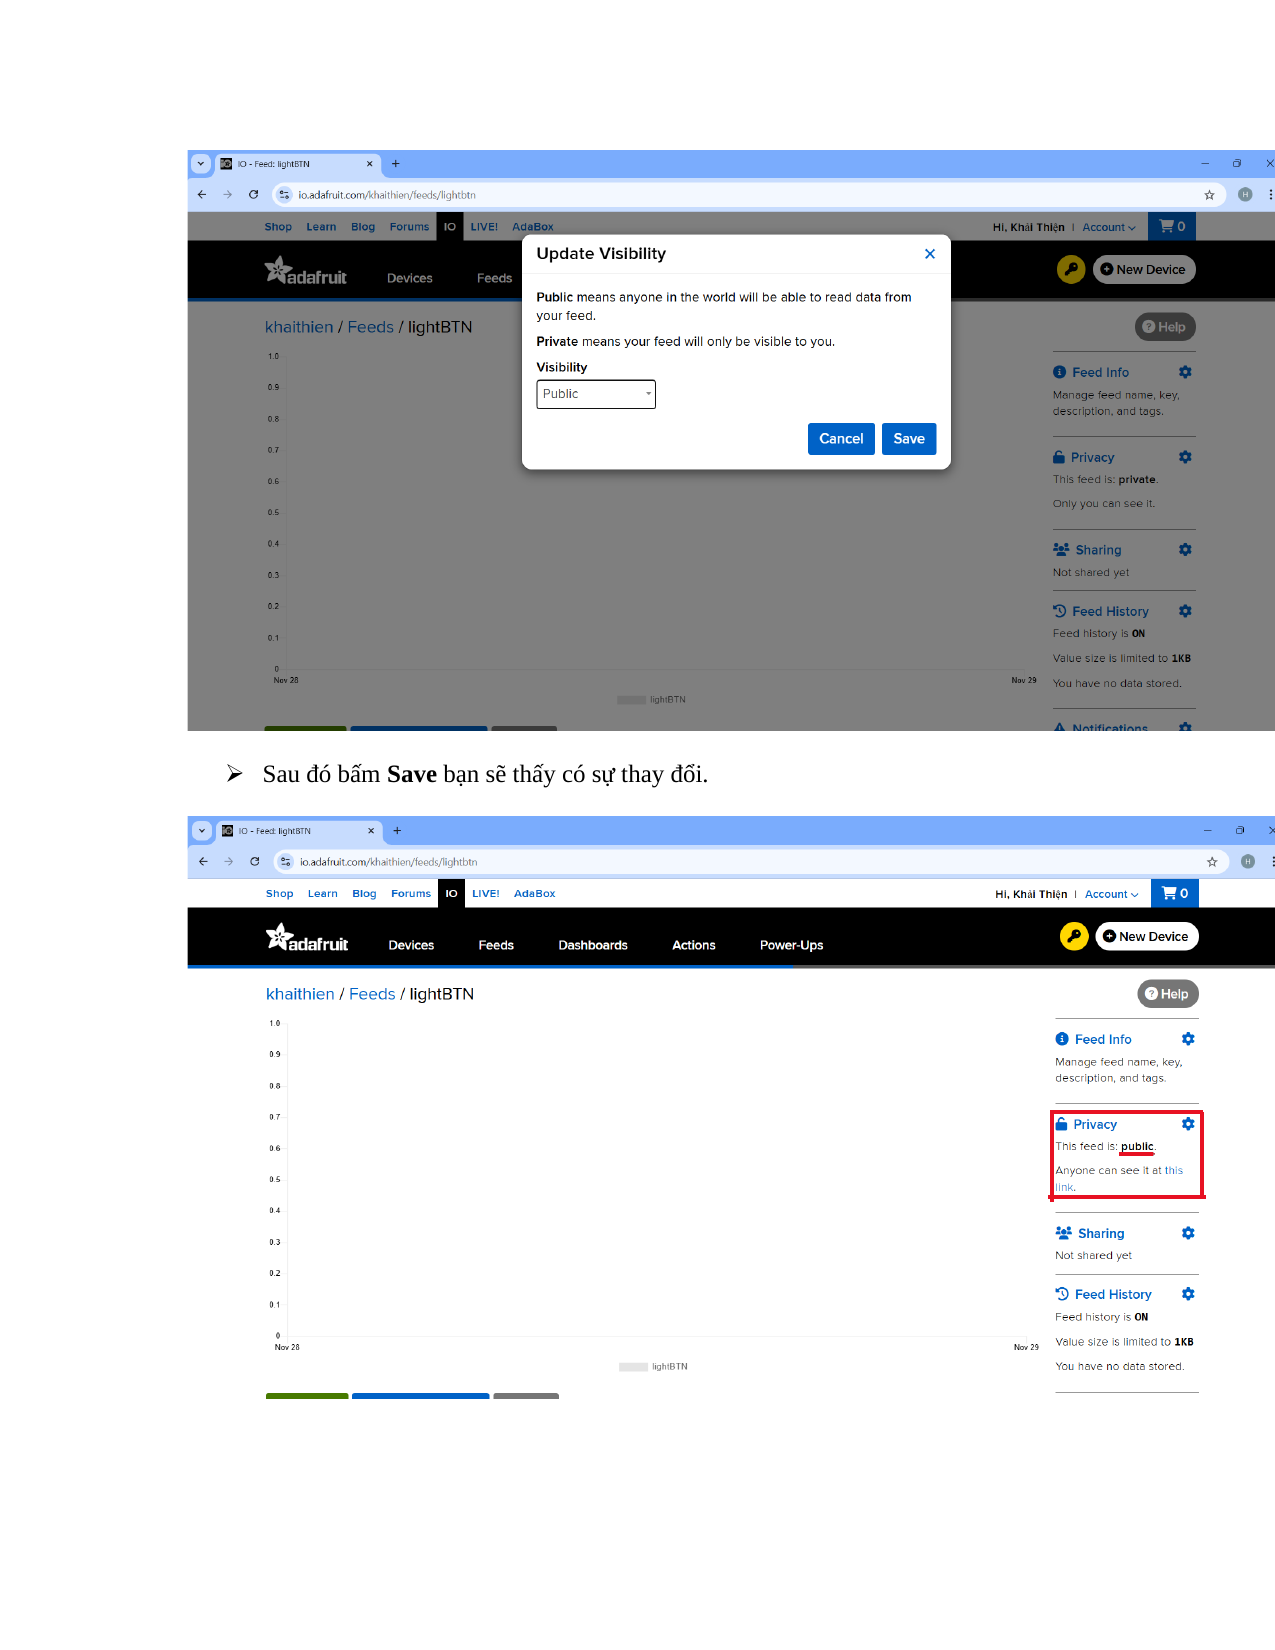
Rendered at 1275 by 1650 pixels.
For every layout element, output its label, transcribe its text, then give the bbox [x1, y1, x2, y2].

picture [187, 150, 1275, 731]
picture [187, 816, 1275, 1399]
list Sau đó bấm Save bạn sẽ thấy có sự thay đổi. [225, 759, 1125, 788]
